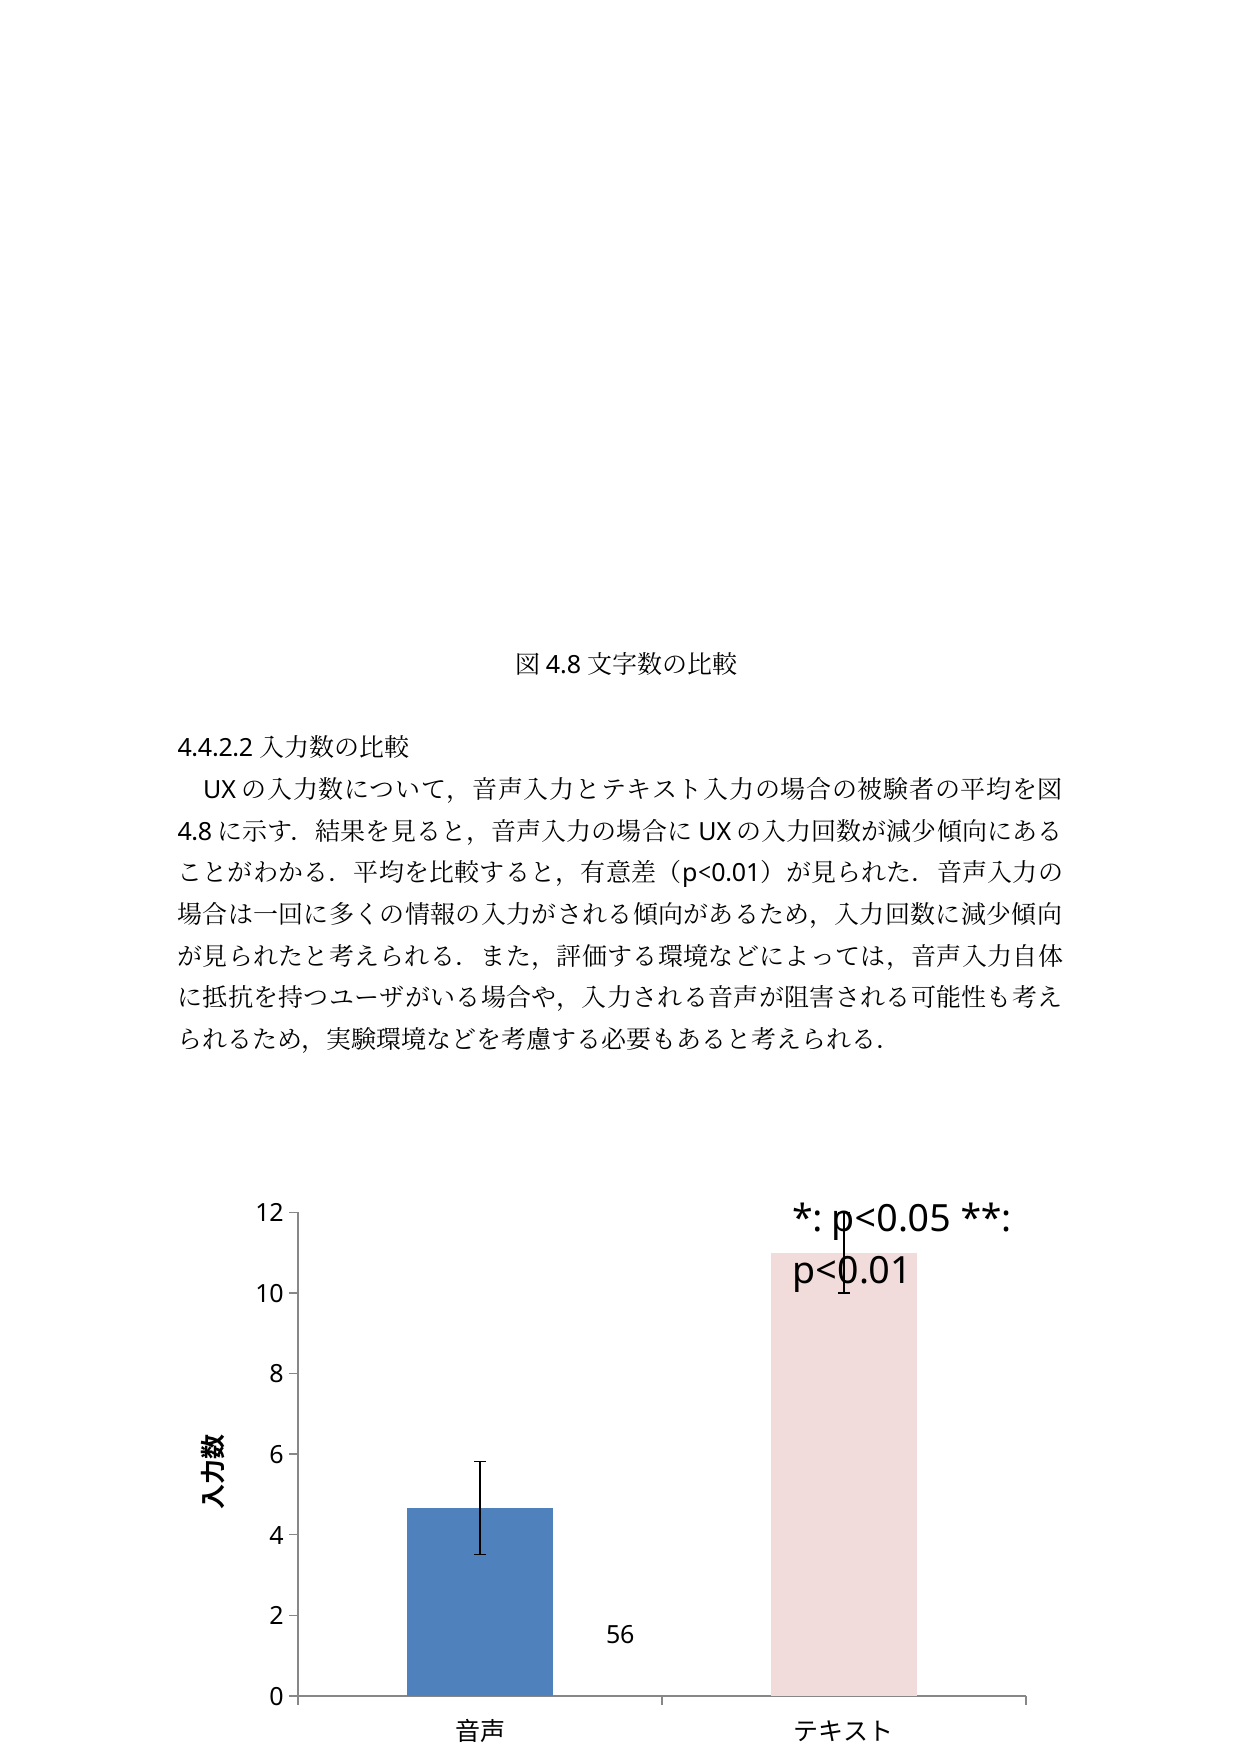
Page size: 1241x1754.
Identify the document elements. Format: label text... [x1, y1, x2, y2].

text 図4.8 文字数の比較 [177, 642, 1063, 683]
text 4.4.2.2 入力数の比較 [177, 725, 1063, 767]
text UXの入力数について，音声入力とテキスト入力の場合の被験者の平均を図4.8に示す．結果を見ると，音声入力の場合にUXの入力回数が減少傾向にあることがわかる．平均を比較すると，有意差（p<0.01）が見られた．音声入力の場合は一回に多くの情報の入力がされる傾向があるため，入力回数に減少傾向が見られたと考えられる．また，評価する環境などによっては，音声入力自体に抵抗を持つユーザがいる場合や，入力される音声が阻害される可能性も考えられるため，実験環境などを考慮する必要もあると考えられる． [177, 767, 1063, 1058]
